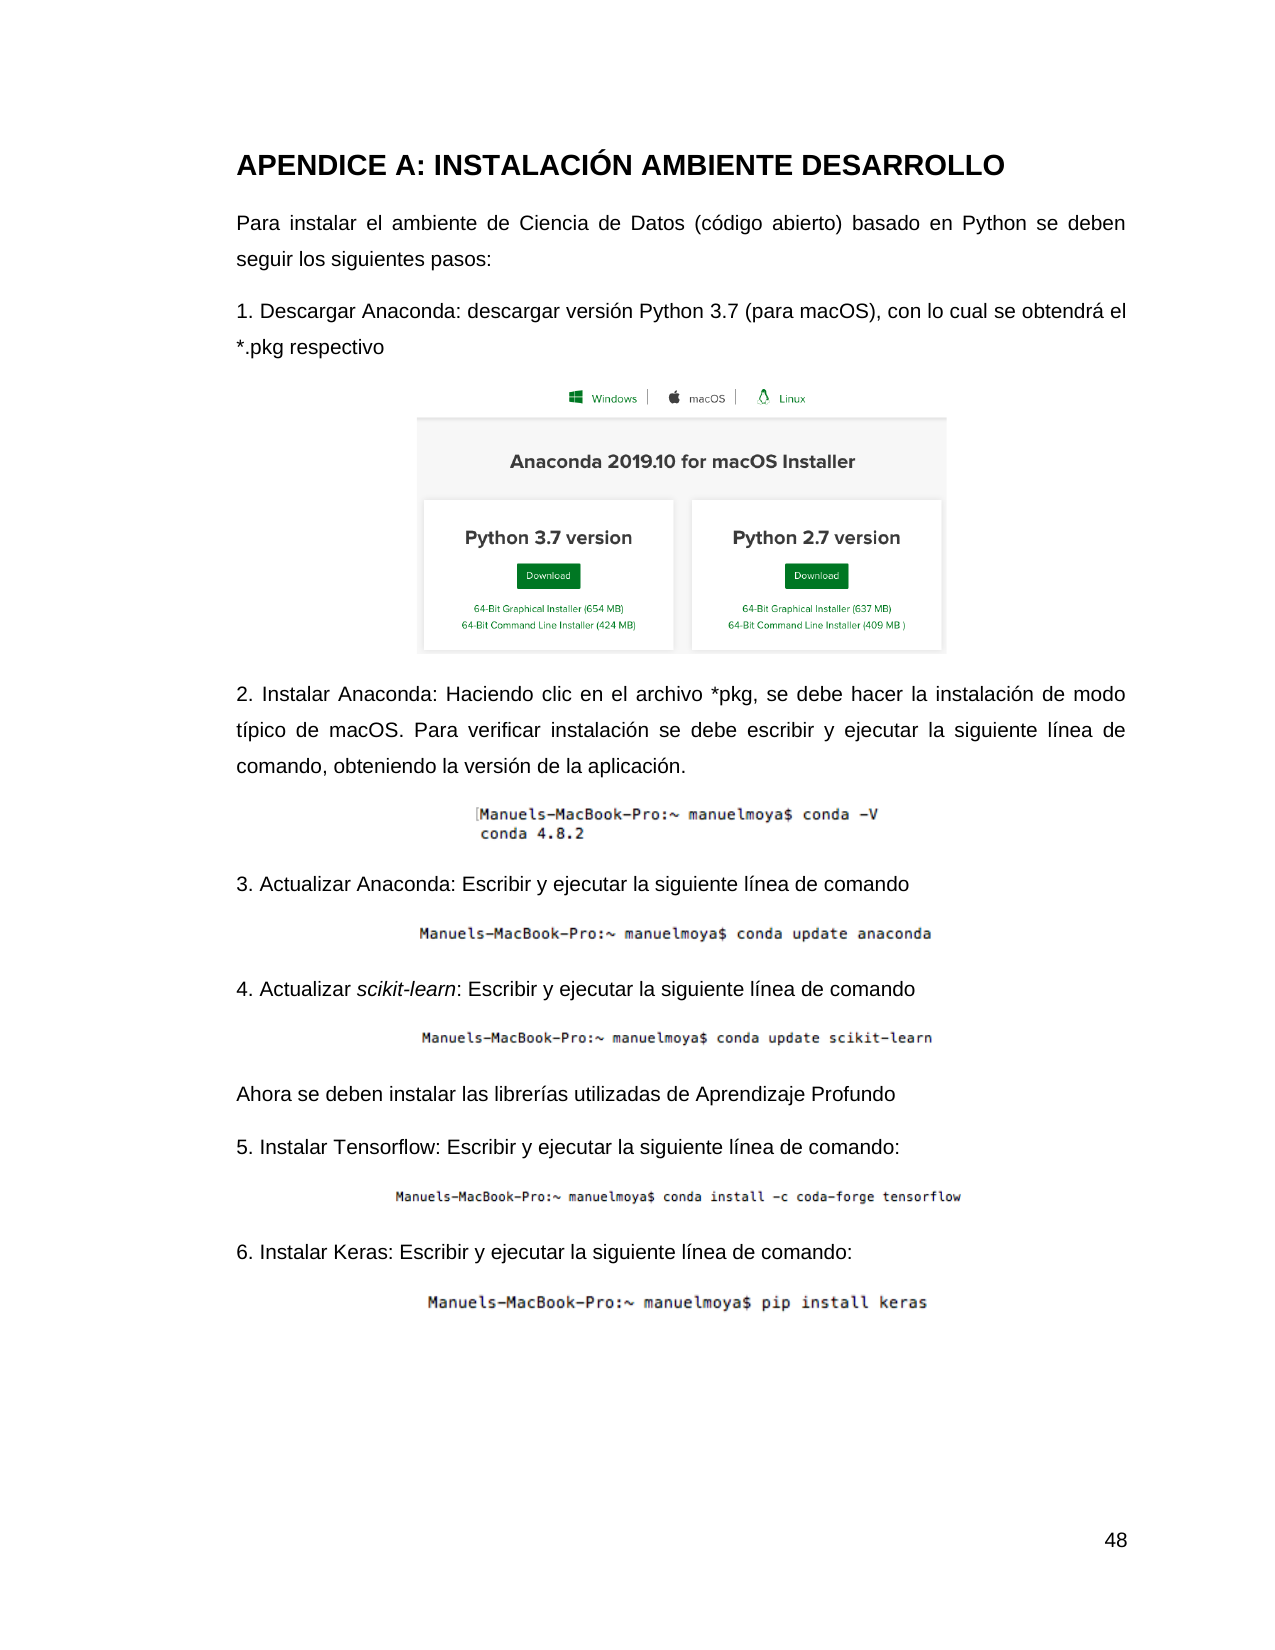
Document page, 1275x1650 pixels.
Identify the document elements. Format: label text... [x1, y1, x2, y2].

text Ahora se deben instalar las librerías utilizadas de Aprendizaje Profundo [236, 1082, 1127, 1106]
text 4. Actualizar scikit-learn: Escribir y ejecutar la siguiente línea de comando [236, 977, 1127, 1001]
picture [419, 924, 944, 947]
text 5. Instalar Tensorflow: Escribir y ejecutar la siguiente línea de comando: [236, 1134, 1127, 1158]
subtitle APENDICE A: INSTALACIÓN AMBIENTE DESARROLLO [236, 148, 1127, 181]
picture [419, 1029, 945, 1049]
picture [393, 1187, 970, 1206]
text 1. Descargar Anaconda: descargar versión Python 3.7 (para macOS), con lo cual se obtendrá el *.pkg respectivo [236, 299, 1127, 359]
picture [475, 806, 888, 843]
text 3. Actualizar Anaconda: Escribir y ejecutar la siguiente línea de comando [236, 872, 1127, 896]
text 2. Instalar Anaconda: Haciendo clic en el archivo *pkg, se debe hacer la instalación de modo típico de macOS. Para verificar instalación se debe escribir y ejecutar la siguiente línea de comando, obteniendo la versión de la aplicación. [236, 682, 1127, 778]
text Para instalar el ambiente de Ciencia de Datos (código abierto) basado en Python se deben seguir los siguientes pasos: [236, 210, 1127, 270]
text 6. Instalar Keras: Escribir y ejecutar la siguiente línea de comando: [236, 1240, 1127, 1264]
picture [426, 1292, 938, 1317]
picture [416, 387, 947, 654]
